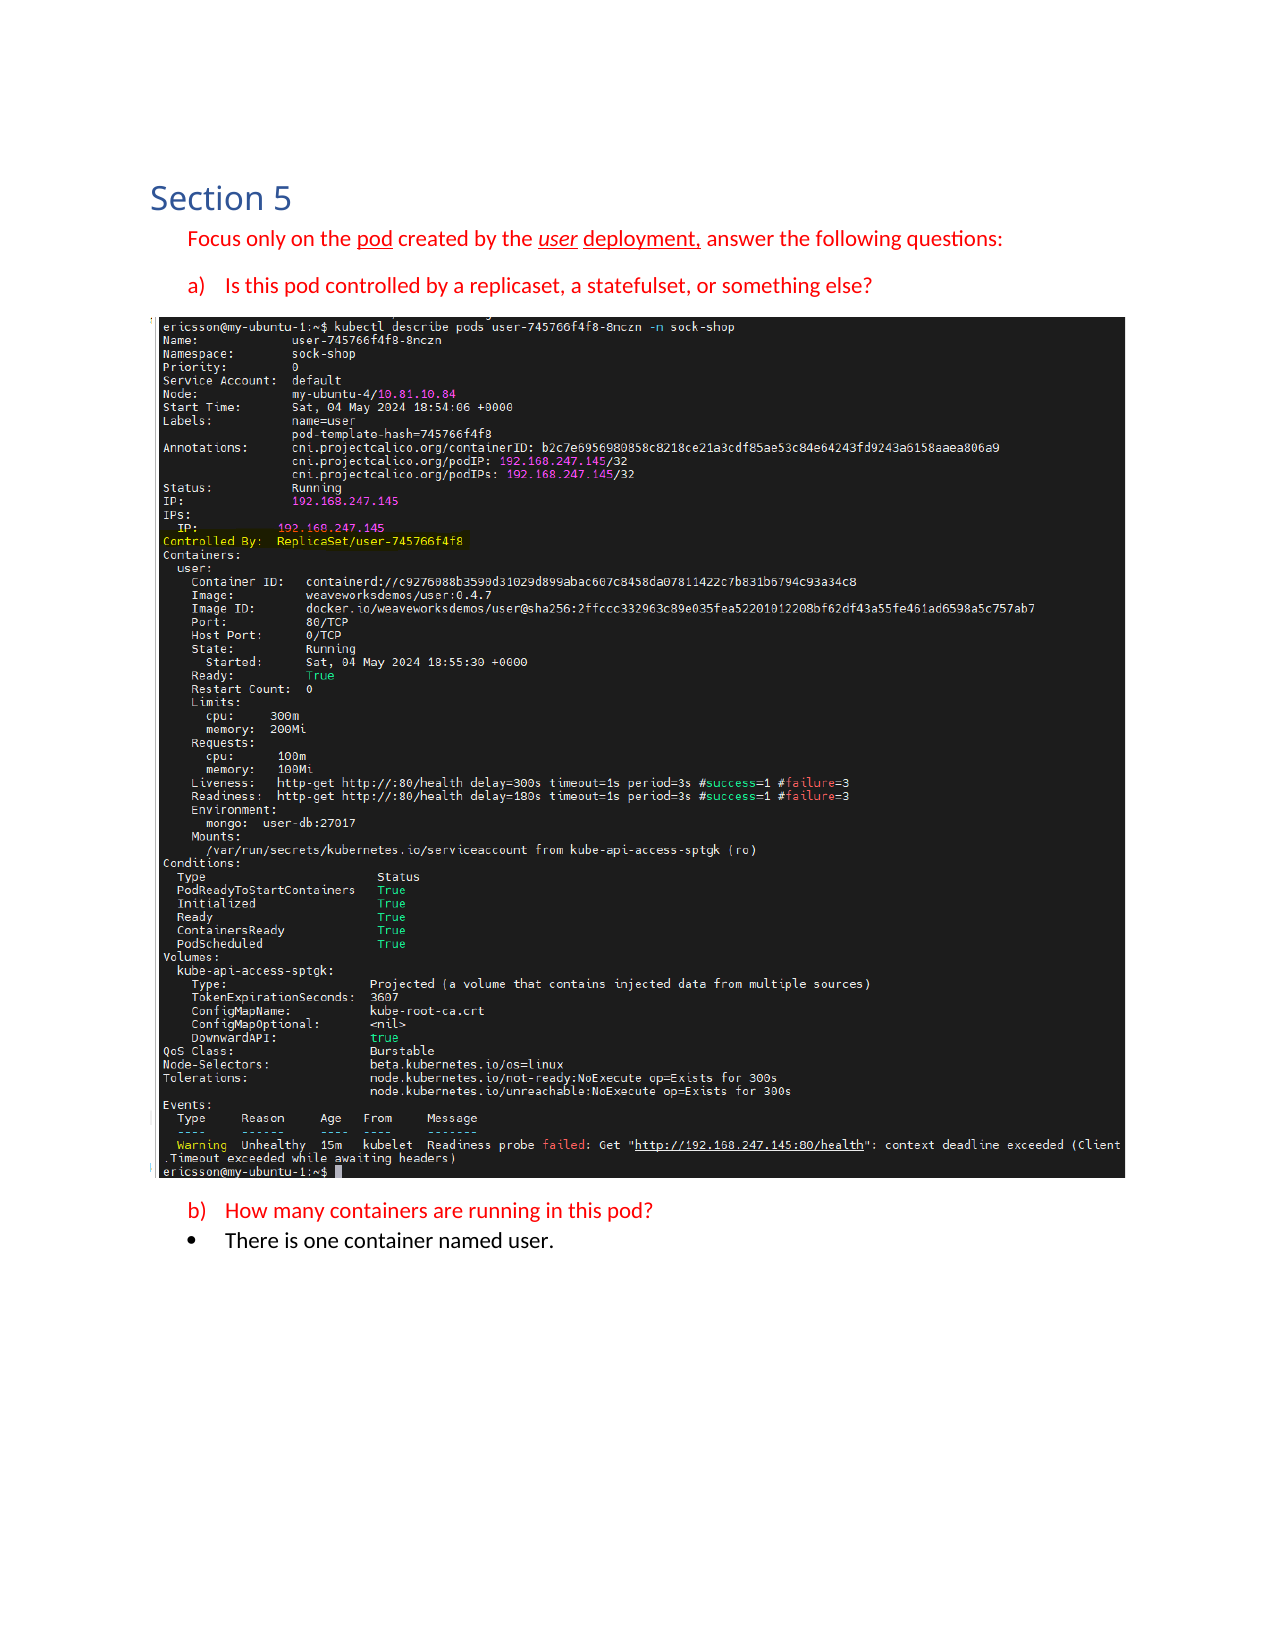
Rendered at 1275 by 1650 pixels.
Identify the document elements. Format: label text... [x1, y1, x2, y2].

list Is this pod controlled by a replicaset, a statefulset, or something else? [187, 271, 1125, 299]
text Focus only on the pod created by the user deployment, answer the following questions: [150, 224, 1125, 252]
list How many containers are running in this pod? [187, 1196, 1125, 1224]
list There is one container named user. [187, 1227, 1125, 1254]
picture [150, 317, 1125, 1178]
subtitle Section 5 [150, 175, 1125, 220]
